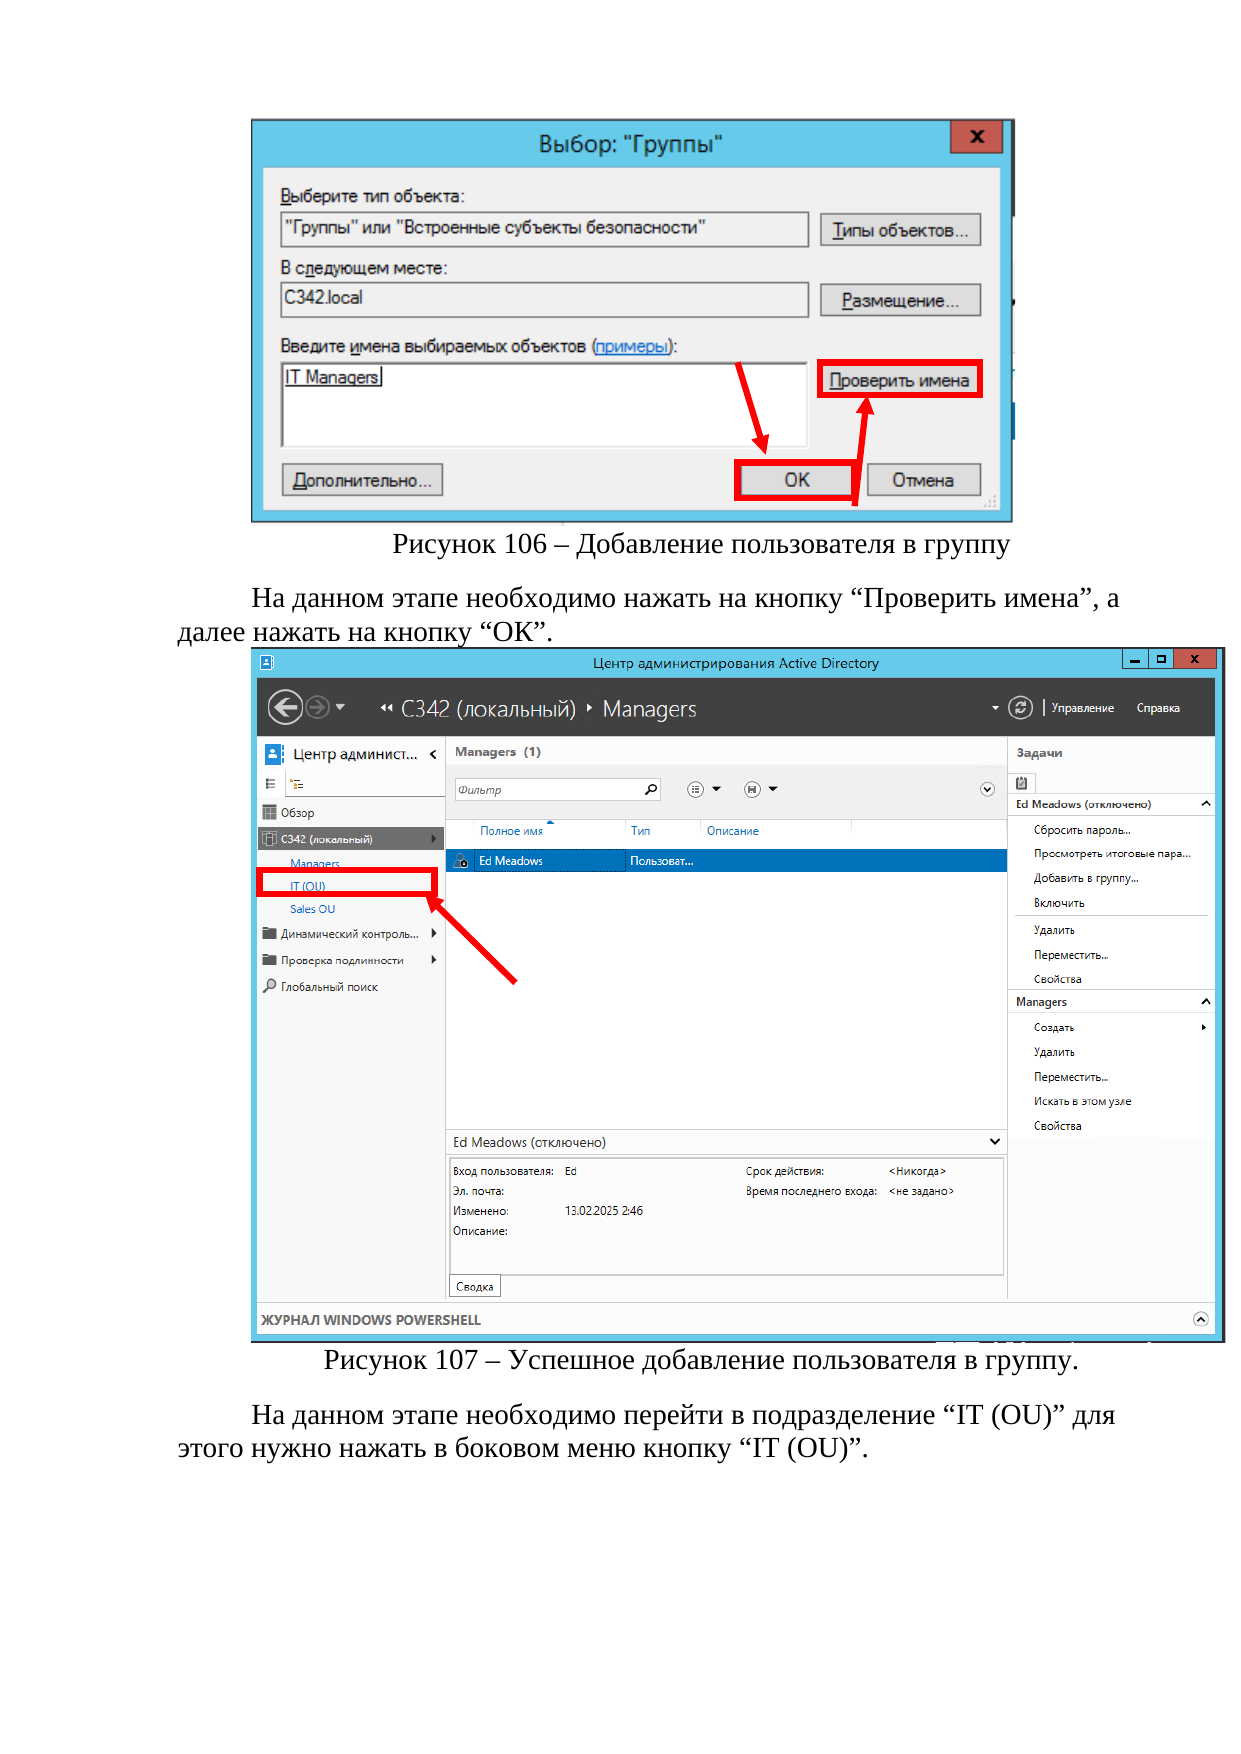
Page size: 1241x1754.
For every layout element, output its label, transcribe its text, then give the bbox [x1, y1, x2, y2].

picture [251, 647, 1226, 1343]
text На данном этапе необходимо нажать на кнопку “Проверить имена”, а далее нажать на кнопку “ОК”. [177, 580, 1152, 647]
text На данном этапе необходимо перейти в подразделение “IT (OU)” для этого нужно нажать в боковом меню кнопку “IT (OU)”. [177, 1397, 1152, 1464]
picture [251, 118, 1016, 526]
